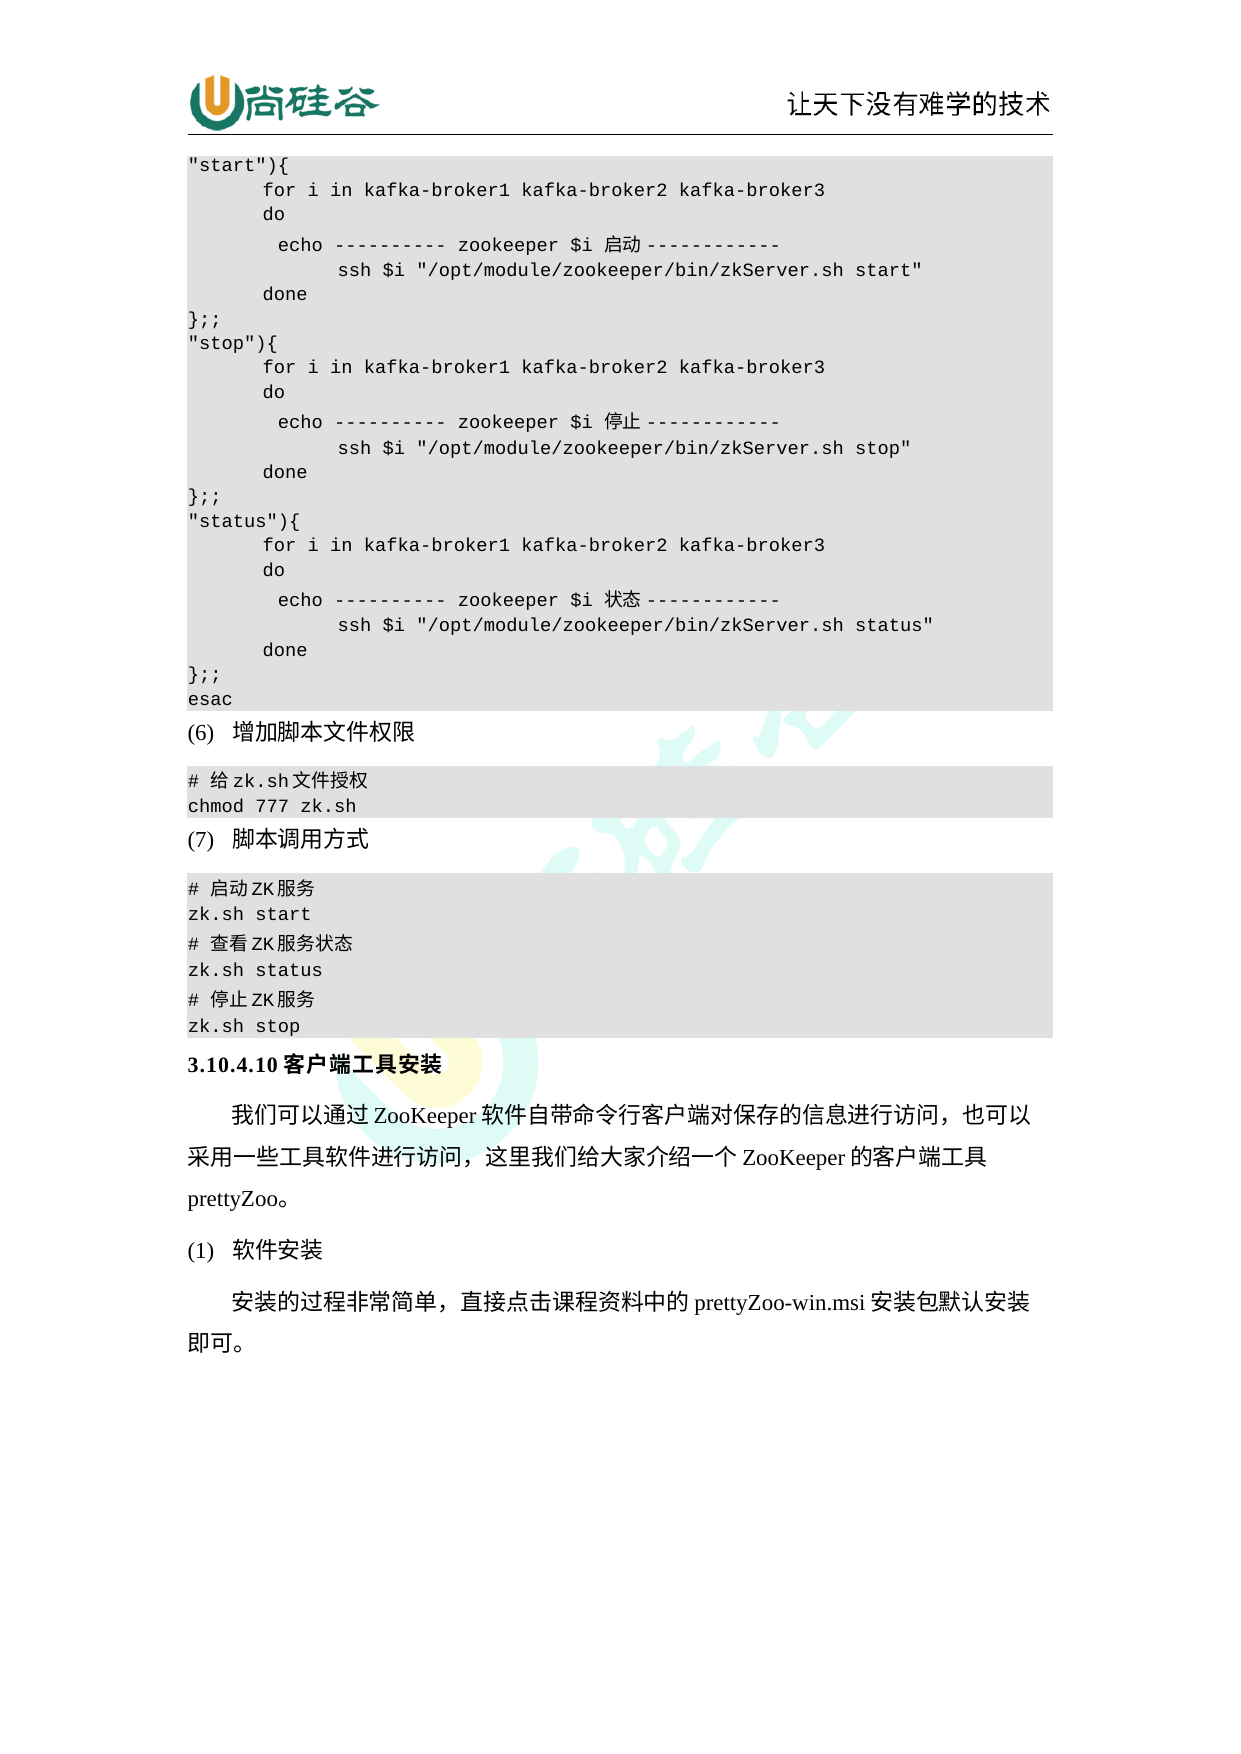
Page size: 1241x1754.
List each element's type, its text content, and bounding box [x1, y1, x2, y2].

text chmod 777 zk.sh [187, 797, 1053, 818]
text zk.sh stop [187, 1016, 1053, 1038]
text # 停止ZK服务 [187, 985, 1053, 1012]
text # 启动ZK服务 [187, 873, 1053, 901]
text echo ---------- zookeeper $i 启动 ------------ [187, 229, 1053, 257]
text "status"){ [187, 512, 1053, 533]
text do [187, 383, 1053, 404]
text done [187, 463, 1053, 484]
text };; [187, 487, 1053, 508]
text do [187, 205, 1053, 226]
list 增加脚本文件权限 [187, 714, 1053, 747]
text for i in kafka-broker1 kafka-broker2 kafka-broker3 [187, 358, 1053, 379]
picture [187, 73, 1053, 132]
subtitle 3.10.4.10客户端工具安装 [187, 1047, 1053, 1079]
text for i in kafka-broker1 kafka-broker2 kafka-broker3 [187, 536, 1053, 557]
text "start"){ [187, 156, 1053, 177]
text done [187, 641, 1053, 662]
text echo ---------- zookeeper $i 停止 ------------ [187, 407, 1053, 434]
text zk.sh start [187, 905, 1053, 926]
text "stop"){ [187, 334, 1053, 355]
text 安装的过程非常简单，直接点击课程资料中的prettyZoo-win.msi安装包默认安装即可。 [187, 1284, 1053, 1358]
text do [187, 560, 1053, 582]
text for i in kafka-broker1 kafka-broker2 kafka-broker3 [187, 181, 1053, 202]
text ssh $i "/opt/module/zookeeper/bin/zkServer.sh status" [187, 616, 1053, 637]
text };; [187, 309, 1053, 331]
text done [187, 285, 1053, 306]
text # 给zk.sh文件授权 [187, 766, 1053, 793]
list 脚本调用方式 [187, 821, 1053, 854]
text ssh $i "/opt/module/zookeeper/bin/zkServer.sh stop" [187, 438, 1053, 460]
list 软件安装 [187, 1232, 1053, 1265]
text 我们可以通过ZooKeeper软件自带命令行客户端对保存的信息进行访问，也可以采用一些工具软件进行访问，这里我们给大家介绍一个ZooKeeper的客户端工具prettyZoo。 [187, 1097, 1053, 1213]
text echo ---------- zookeeper $i 状态 ------------ [187, 585, 1053, 612]
text zk.sh status [187, 961, 1053, 982]
text esac [187, 689, 1053, 711]
text ssh $i "/opt/module/zookeeper/bin/zkServer.sh start" [187, 261, 1053, 282]
text # 查看ZK服务状态 [187, 929, 1053, 956]
text };; [187, 665, 1053, 686]
